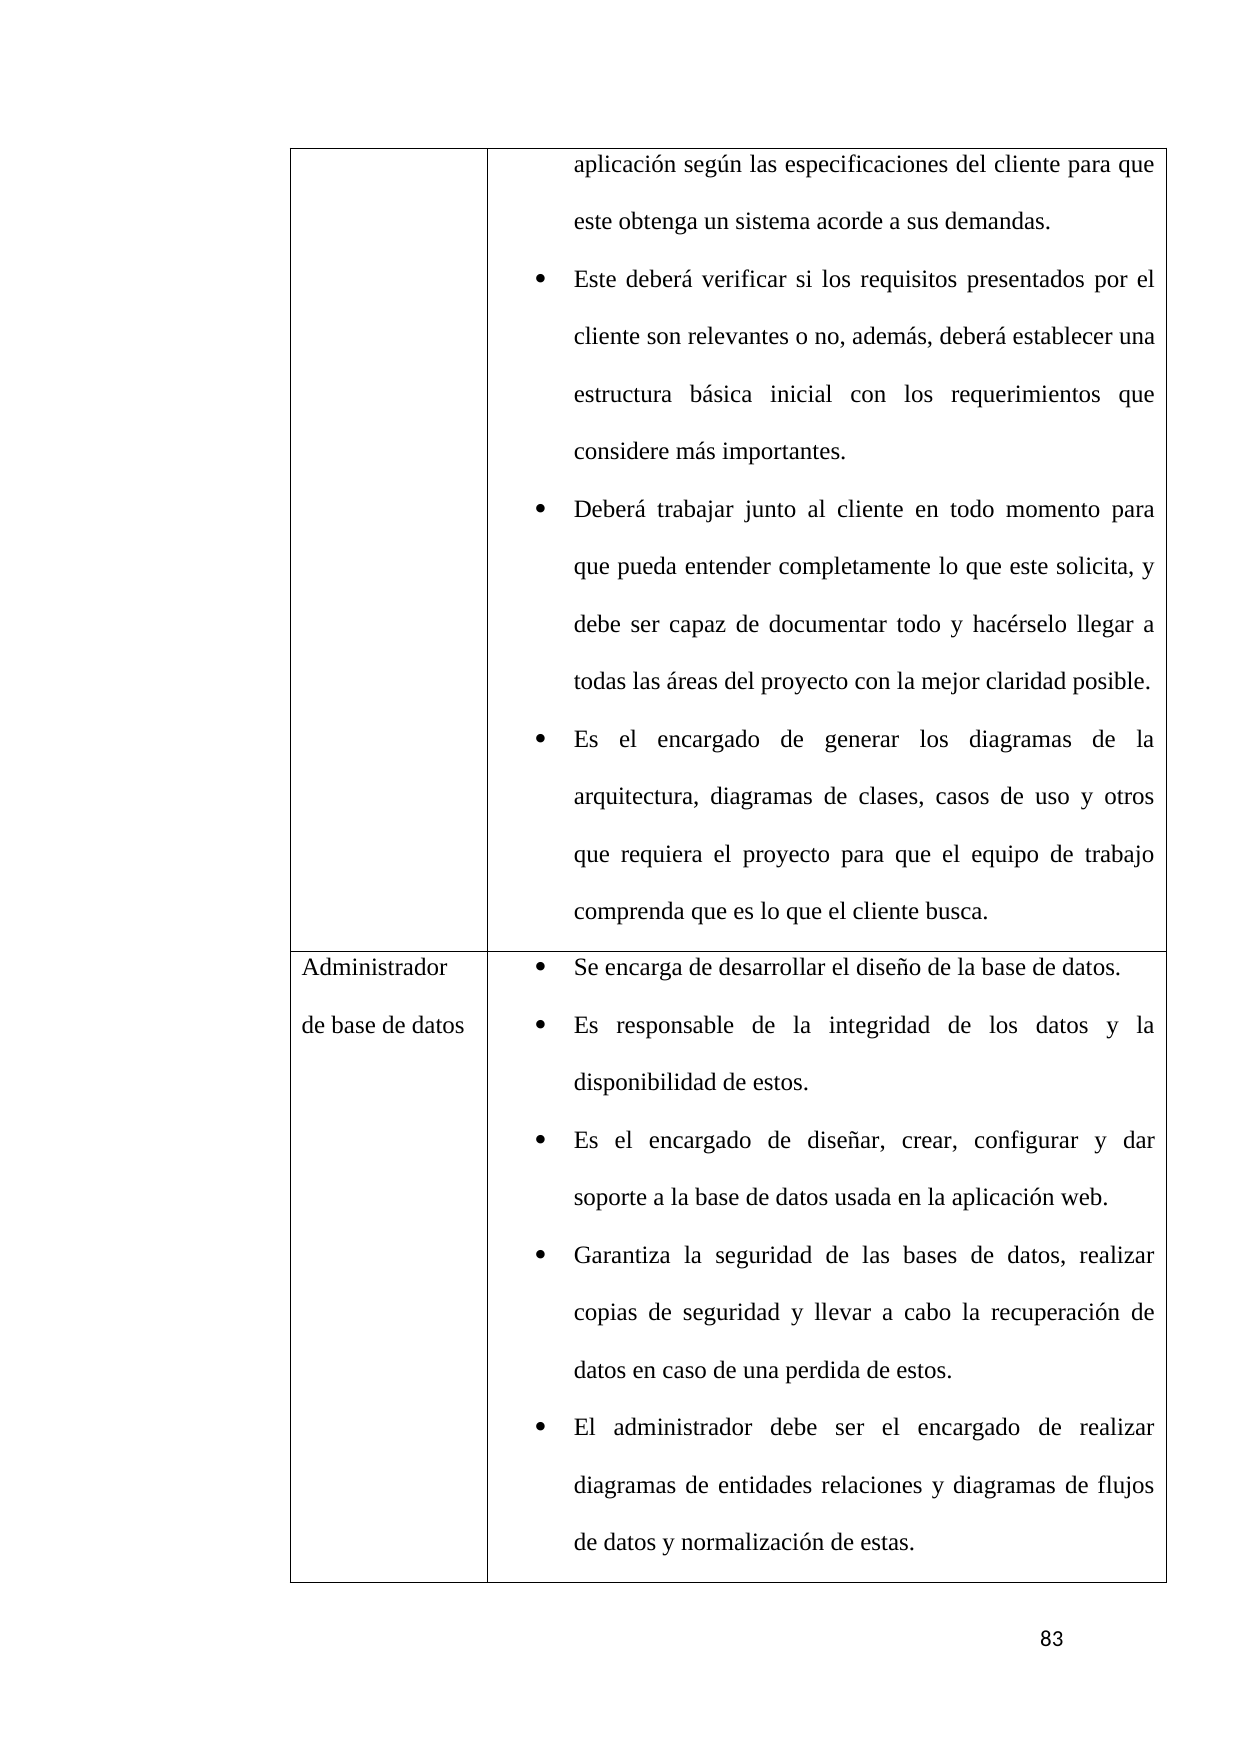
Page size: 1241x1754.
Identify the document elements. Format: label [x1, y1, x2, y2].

table_cell [488, 952, 1166, 1582]
table_cell [291, 952, 487, 1582]
table_cell [488, 149, 1166, 951]
table_cell [291, 149, 487, 951]
